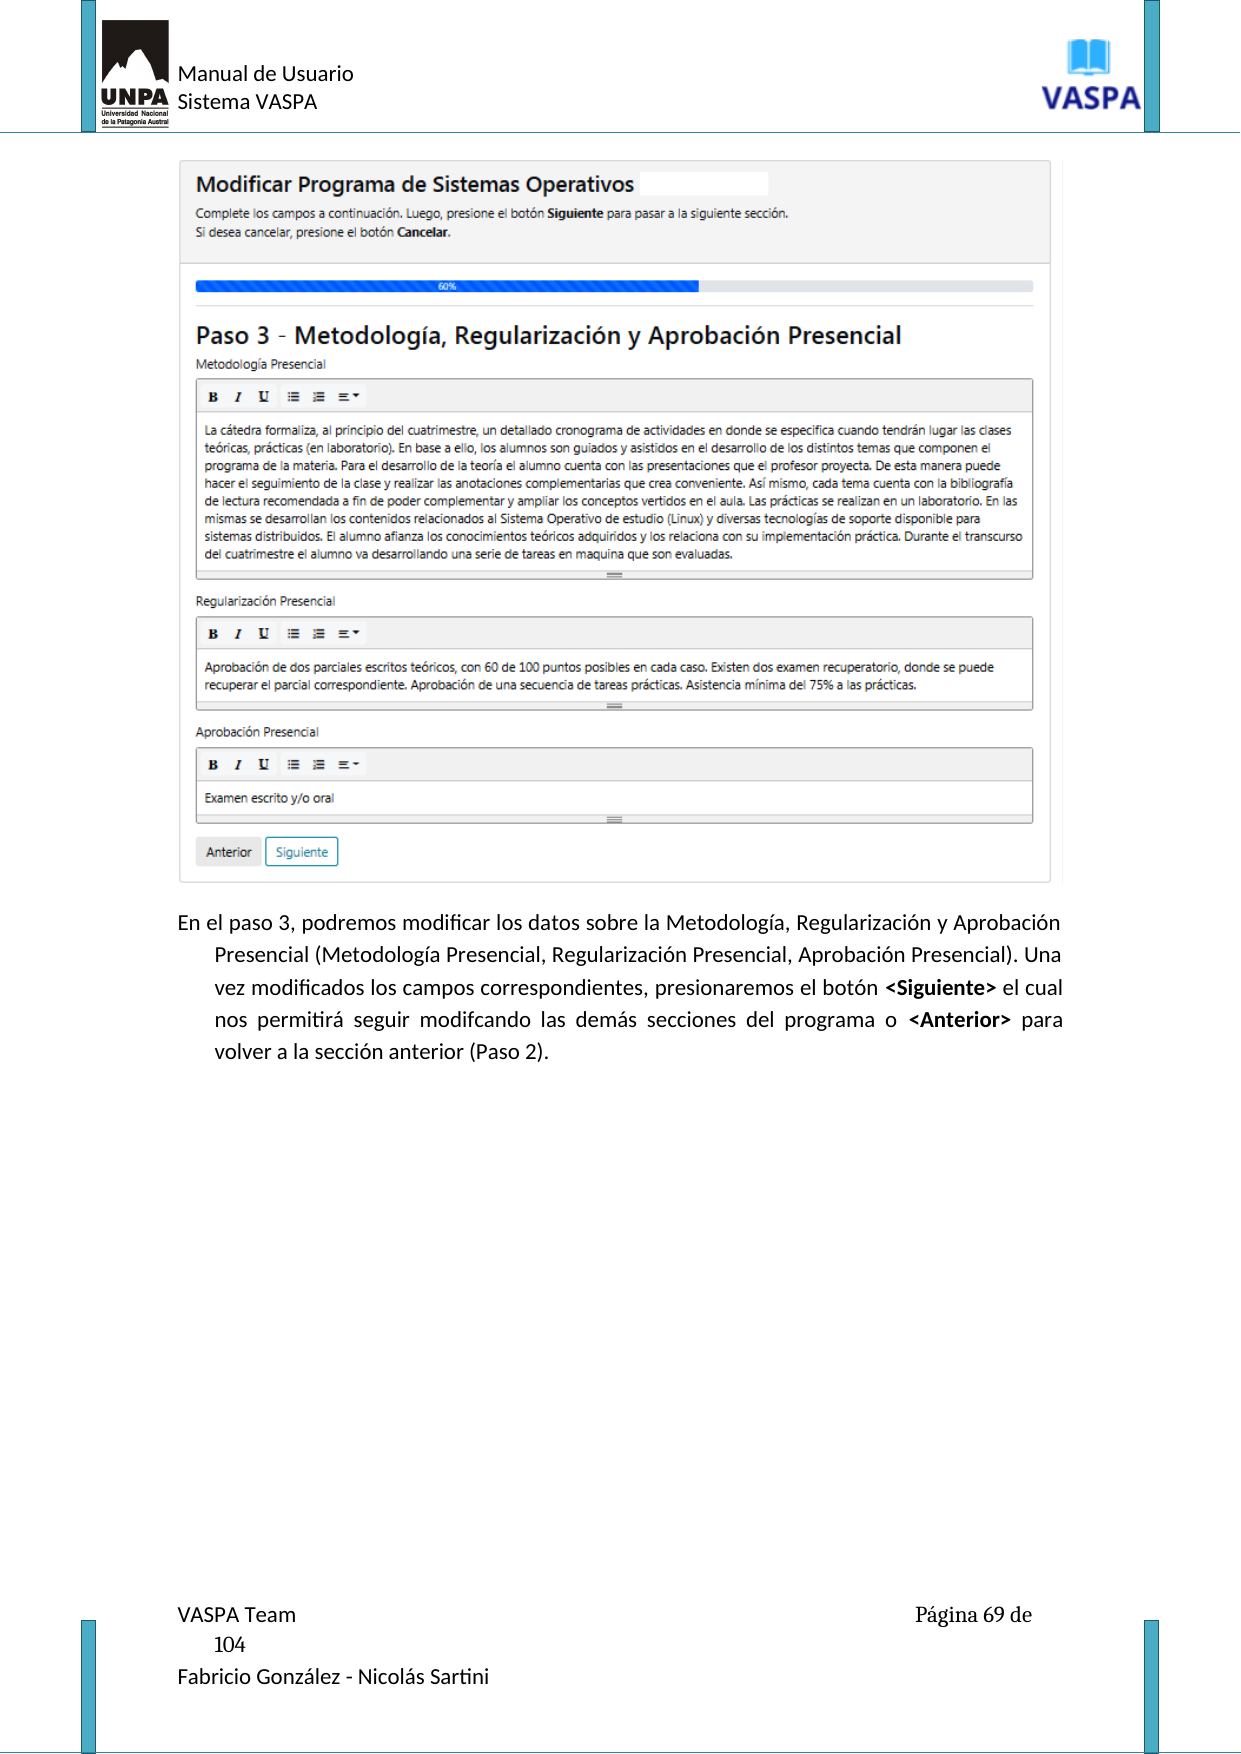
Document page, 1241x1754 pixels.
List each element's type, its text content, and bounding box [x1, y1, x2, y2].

text En el paso 3, podremos modificar los datos sobre la Metodología, Regularización y Aprobación Presencial (Metodología Presencial, Regularización Presencial, Aprobación Presencial). Una vez modificados los campos correspondientes, presionaremos el botón <Siguiente> el cual nos permitirá seguir modifcando las demás secciones del programa o <Anterior> para volver a la sección anterior (Paso 2). [177, 908, 1063, 1065]
picture [100, 18, 170, 129]
picture [1036, 19, 1146, 129]
picture [177, 160, 1063, 884]
